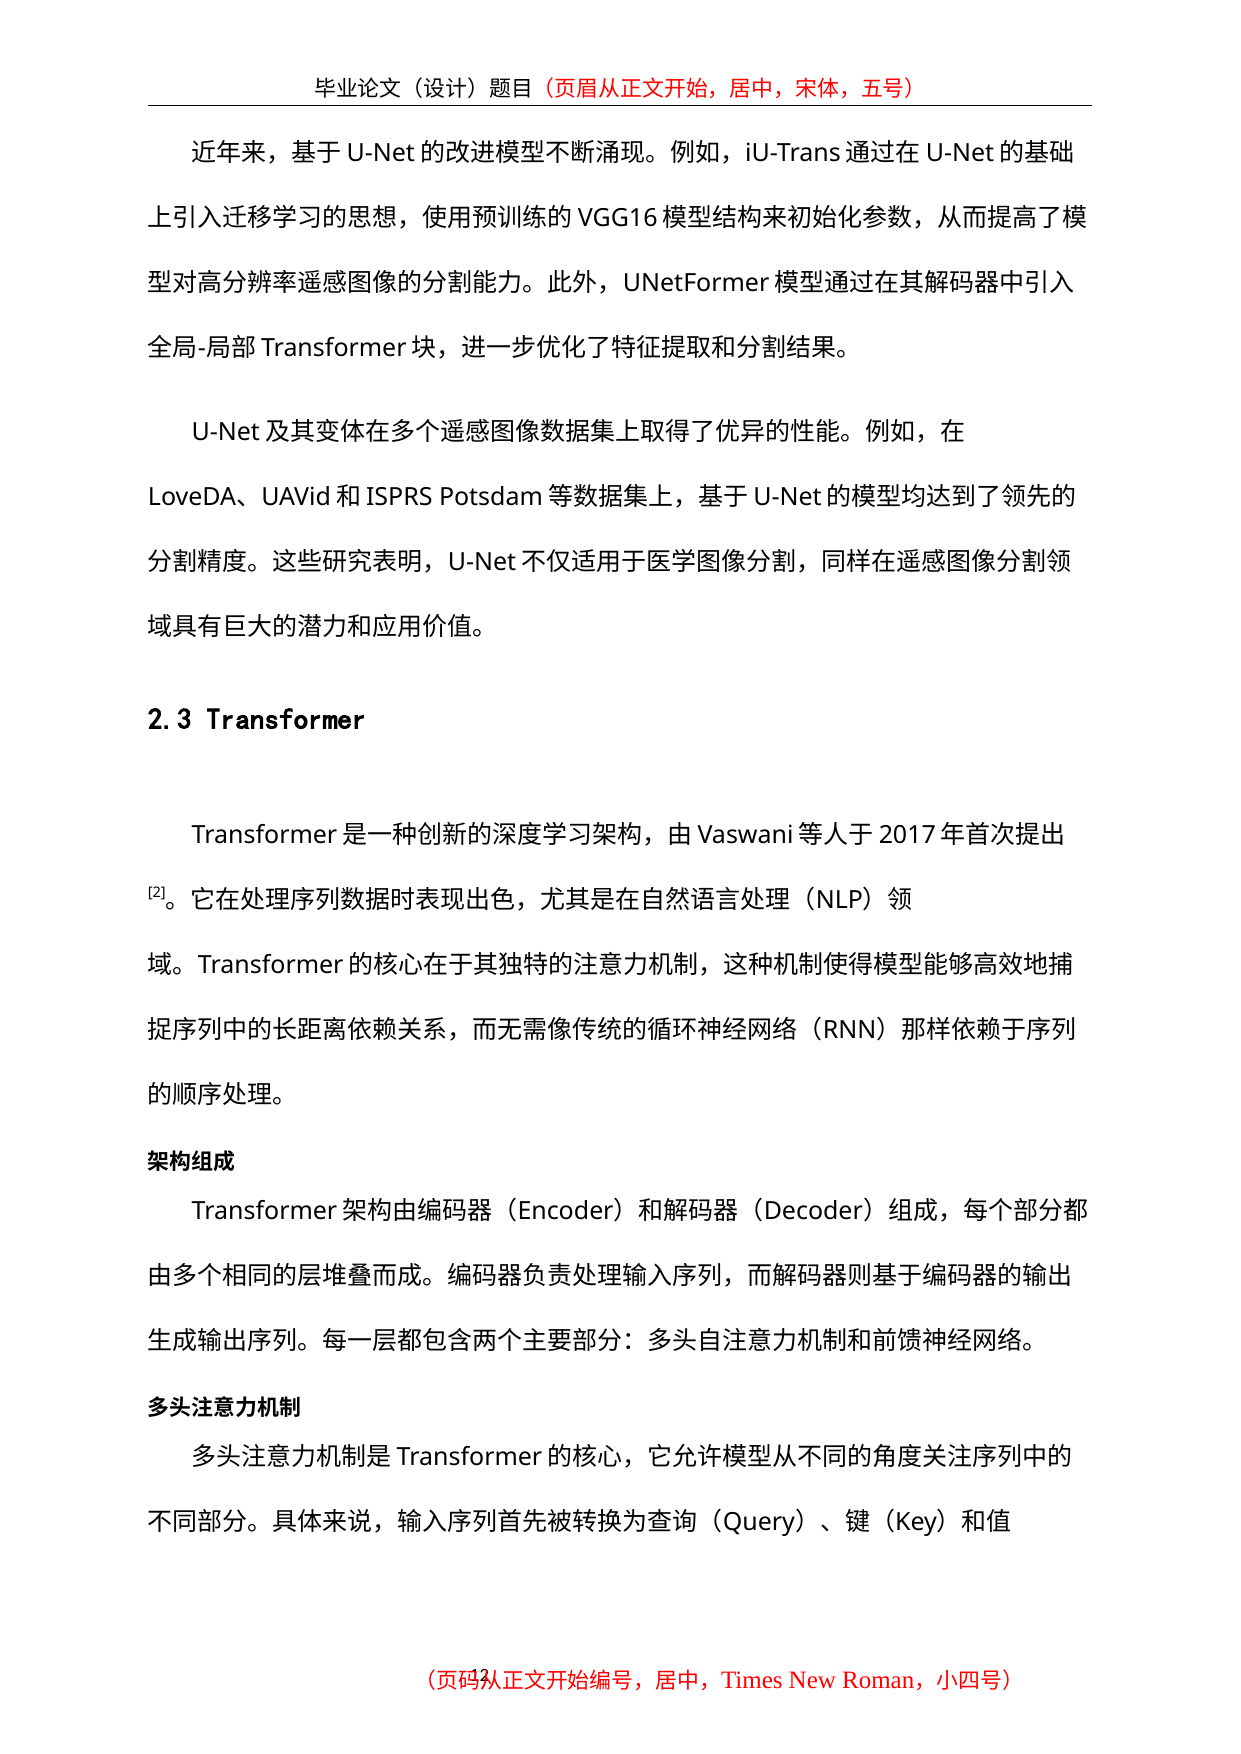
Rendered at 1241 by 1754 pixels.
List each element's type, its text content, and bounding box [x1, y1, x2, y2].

text Transformer是一种创新的深度学习架构，由Vaswani等人于2017年首次提出[2]。它在处理序列数据时表现出色，尤其是在自然语言处理（NLP）领域。Transformer的核心在于其独特的注意力机制，这种机制使得模型能够高效地捕捉序列中的长距离依赖关系，而无需像传统的循环神经网络（RNN）那样依赖于序列的顺序处理。 [148, 800, 1092, 1125]
subtitle 2.3 Transformer [148, 684, 1092, 749]
text 架构组成 [148, 1144, 1092, 1176]
text Transformer架构由编码器（Encoder）和解码器（Decoder）组成，每个部分都由多个相同的层堆叠而成。编码器负责处理输入序列，而解码器则基于编码器的输出生成输出序列。每一层都包含两个主要部分：多头自注意力机制和前馈神经网络。 [148, 1176, 1092, 1371]
text 近年来，基于U-Net的改进模型不断涌现。例如，iU-Trans通过在U-Net的基础上引入迁移学习的思想，使用预训练的VGG16模型结构来初始化参数，从而提高了模型对高分辨率遥感图像的分割能力。此外，UNetFormer模型通过在其解码器中引入全局-局部Transformer块，进一步优化了特征提取和分割结果。 [148, 118, 1092, 378]
text U-Net及其变体在多个遥感图像数据集上取得了优异的性能。例如，在LoveDA、UAVid和ISPRS Potsdam等数据集上，基于U-Net的模型均达到了领先的分割精度。这些研究表明，U-Net不仅适用于医学图像分割，同样在遥感图像分割领域具有巨大的潜力和应用价值。 [148, 397, 1092, 657]
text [148, 1422, 1092, 1552]
text 多头注意力机制 [148, 1390, 1092, 1422]
